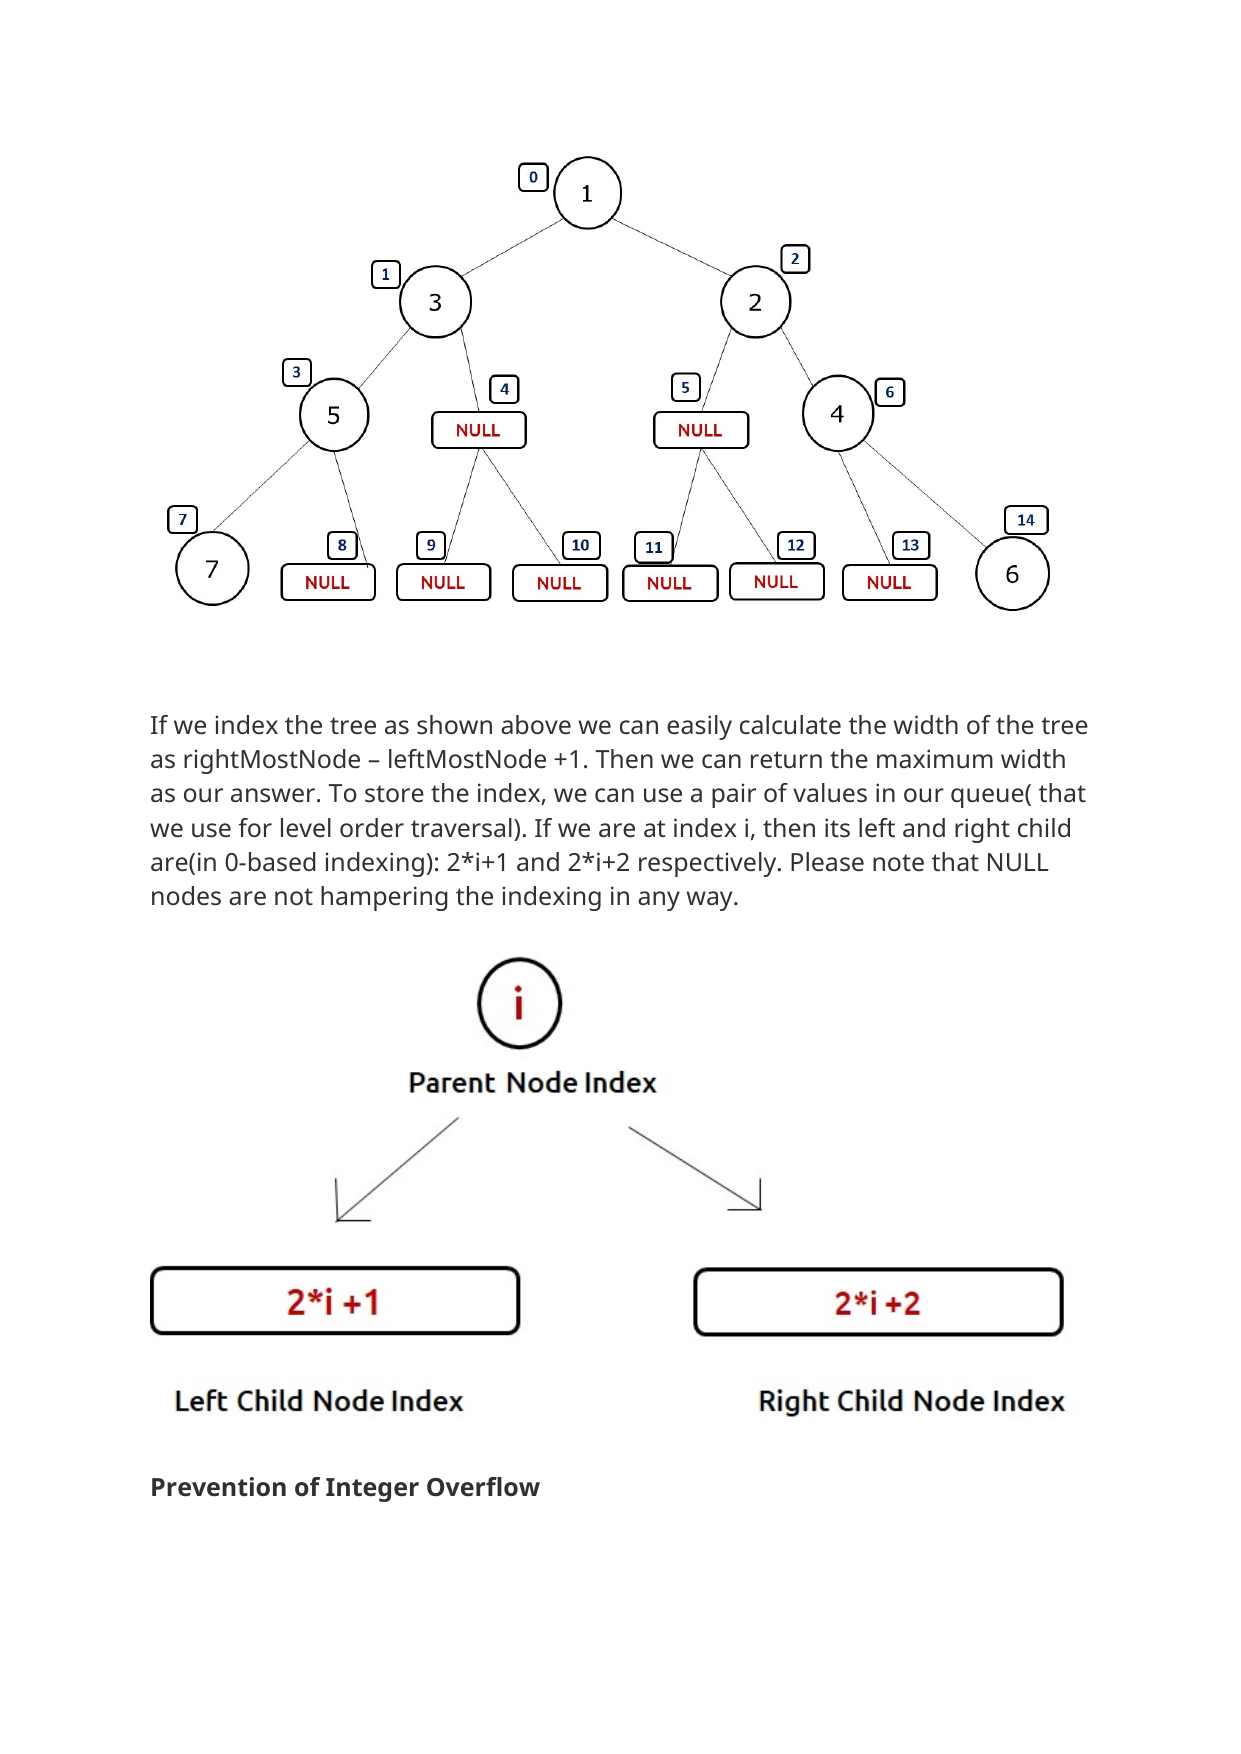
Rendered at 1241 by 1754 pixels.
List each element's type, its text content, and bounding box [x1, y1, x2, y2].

text If we index the tree as shown above we can easily calculate the width of the tree as rightMostNode – leftMostNode +1. Then we can return the maximum width as our answer. To store the index, we can use a pair of values in our queue( that we use for level order traversal). If we are at index i, then its left and right child are(in 0-based indexing): 2*i+1 and 2*i+2 respectively. Please note that NULL nodes are not hampering the indexing in any way. [150, 708, 1090, 912]
picture [150, 150, 1091, 679]
text Prevention of Integer Overflow [150, 1469, 1090, 1503]
picture [150, 941, 1091, 1441]
